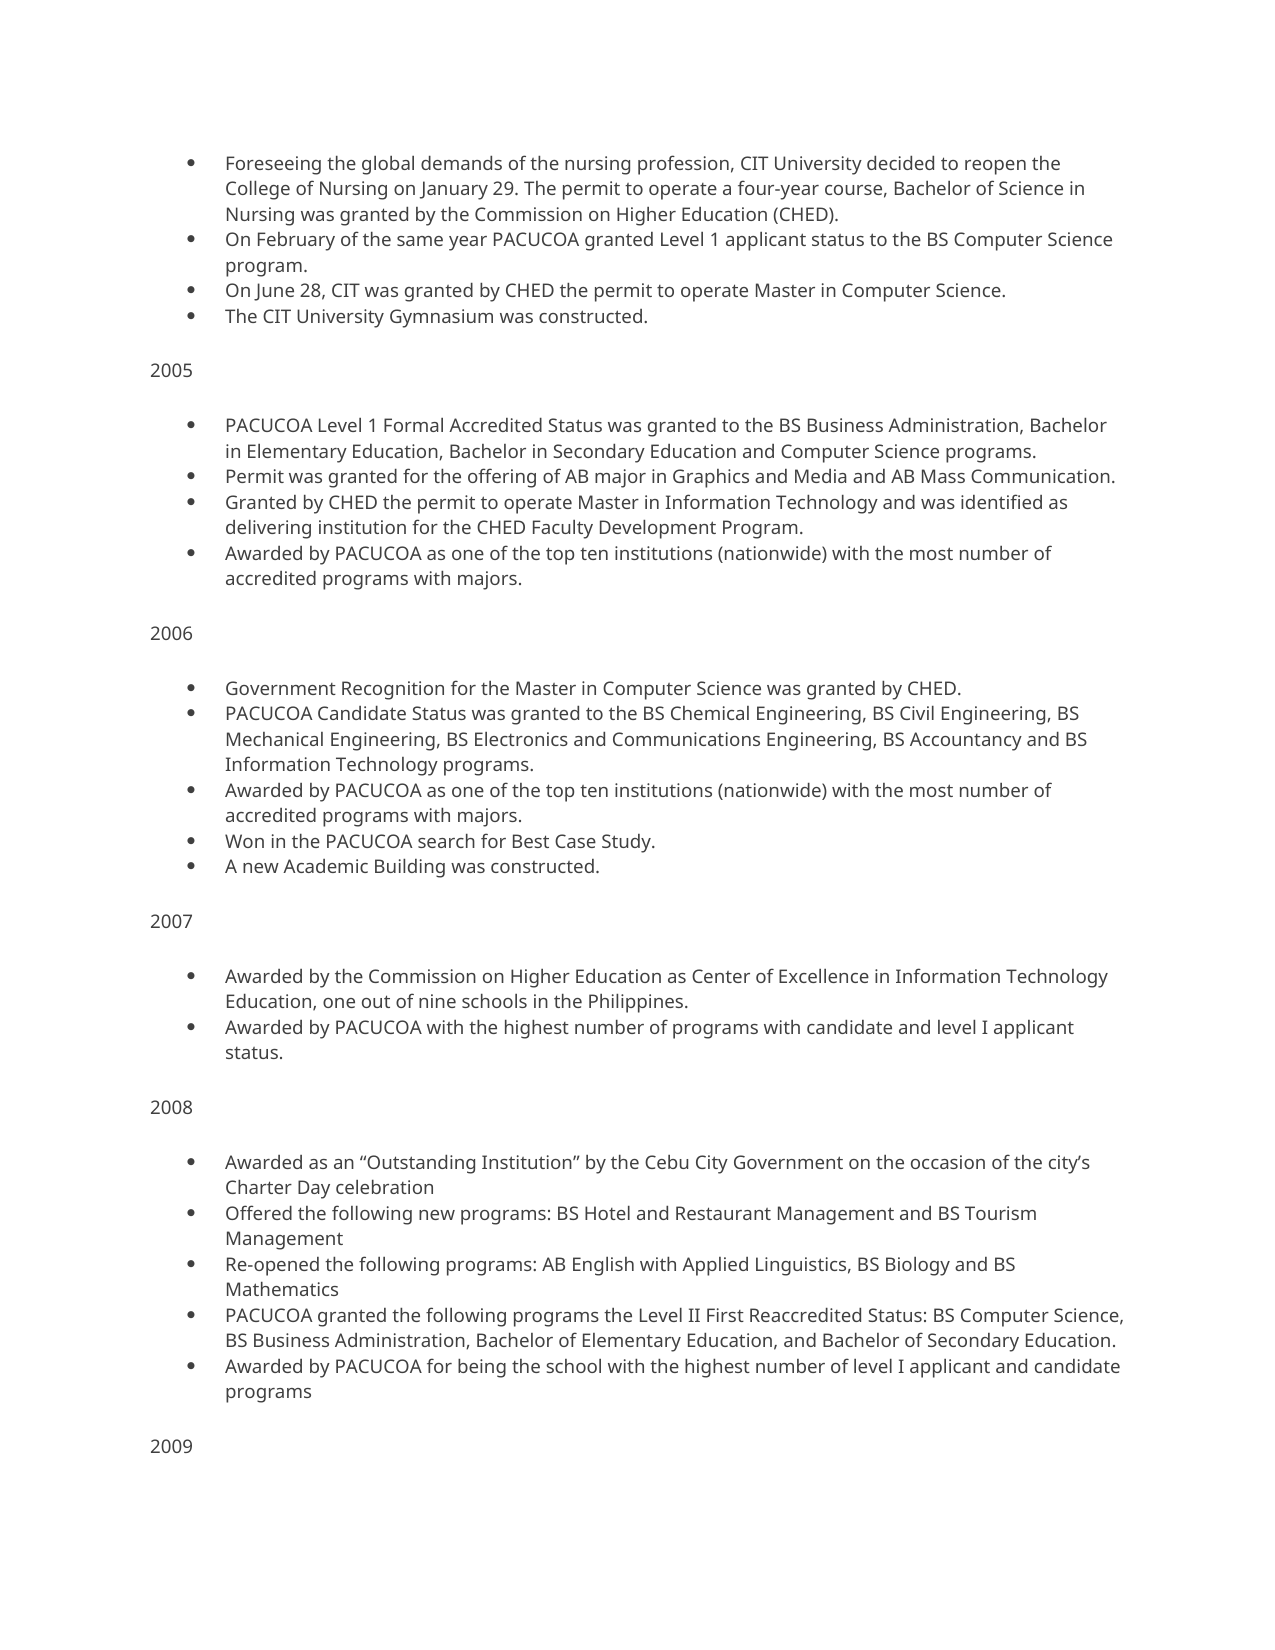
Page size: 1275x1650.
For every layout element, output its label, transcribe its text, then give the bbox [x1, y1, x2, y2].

text 2009 [150, 1433, 1125, 1459]
text 2005 [150, 358, 1125, 383]
text 2008 [150, 1094, 1125, 1120]
list Awarded by the Commission on Higher Education as Center of Excellence in Information Technology Education, one out of nine schools in the Philippines. [187, 963, 1125, 1014]
list Awarded by PACUCOA as one of the top ten institutions (nationwide) with the most number of accredited programs with majors. [187, 540, 1125, 591]
list Offered the following new programs: BS Hotel and Restaurant Management and BS Tourism Management [187, 1200, 1125, 1251]
text 2006 [150, 620, 1125, 646]
list Awarded by PACUCOA for being the school with the highest number of level I applicant and candidate programs [187, 1353, 1125, 1404]
list The CIT University Gymnasium was constructed. [187, 303, 1125, 329]
text 2007 [150, 908, 1125, 934]
list On February of the same year PACUCOA granted Level 1 applicant status to the BS Computer Science program. [187, 227, 1125, 278]
list Foreseeing the global demands of the nursing profession, CIT University decided to reopen the College of Nursing on January 29. The permit to operate a four-year course, Bachelor of Science in Nursing was granted by the Commission on Higher Education (CHED). [187, 150, 1125, 227]
list Permit was granted for the offering of AB major in Graphics and Media and AB Mass Communication. [187, 463, 1125, 489]
list Awarded as an “Outstanding Institution” by the Cebu City Government on the occasion of the city’s Charter Day celebration [187, 1149, 1125, 1200]
list PACUCOA granted the following programs the Level II First Reaccredited Status: BS Computer Science, BS Business Administration, Bachelor of Elementary Education, and Bachelor of Secondary Education. [187, 1302, 1125, 1353]
list Won in the PACUCOA search for Best Case Study. [187, 828, 1125, 854]
list PACUCOA Level 1 Formal Accredited Status was granted to the BS Business Administration, Bachelor in Elementary Education, Bachelor in Secondary Education and Computer Science programs. [187, 412, 1125, 463]
list Awarded by PACUCOA with the highest number of programs with candidate and level I applicant status. [187, 1014, 1125, 1065]
list Government Recognition for the Master in Computer Science was granted by CHED. [187, 675, 1125, 701]
list On June 28, CIT was granted by CHED the permit to operate Master in Computer Science. [187, 278, 1125, 303]
list A new Academic Building was constructed. [187, 854, 1125, 879]
list Granted by CHED the permit to operate Master in Information Technology and was identified as delivering institution for the CHED Faculty Development Program. [187, 489, 1125, 540]
list PACUCOA Candidate Status was granted to the BS Chemical Engineering, BS Civil Engineering, BS Mechanical Engineering, BS Electronics and Communications Engineering, BS Accountancy and BS Information Technology programs. [187, 701, 1125, 777]
list Re-opened the following programs: AB English with Applied Linguistics, BS Biology and BS Mathematics [187, 1251, 1125, 1302]
list Awarded by PACUCOA as one of the top ten institutions (nationwide) with the most number of accredited programs with majors. [187, 777, 1125, 828]
